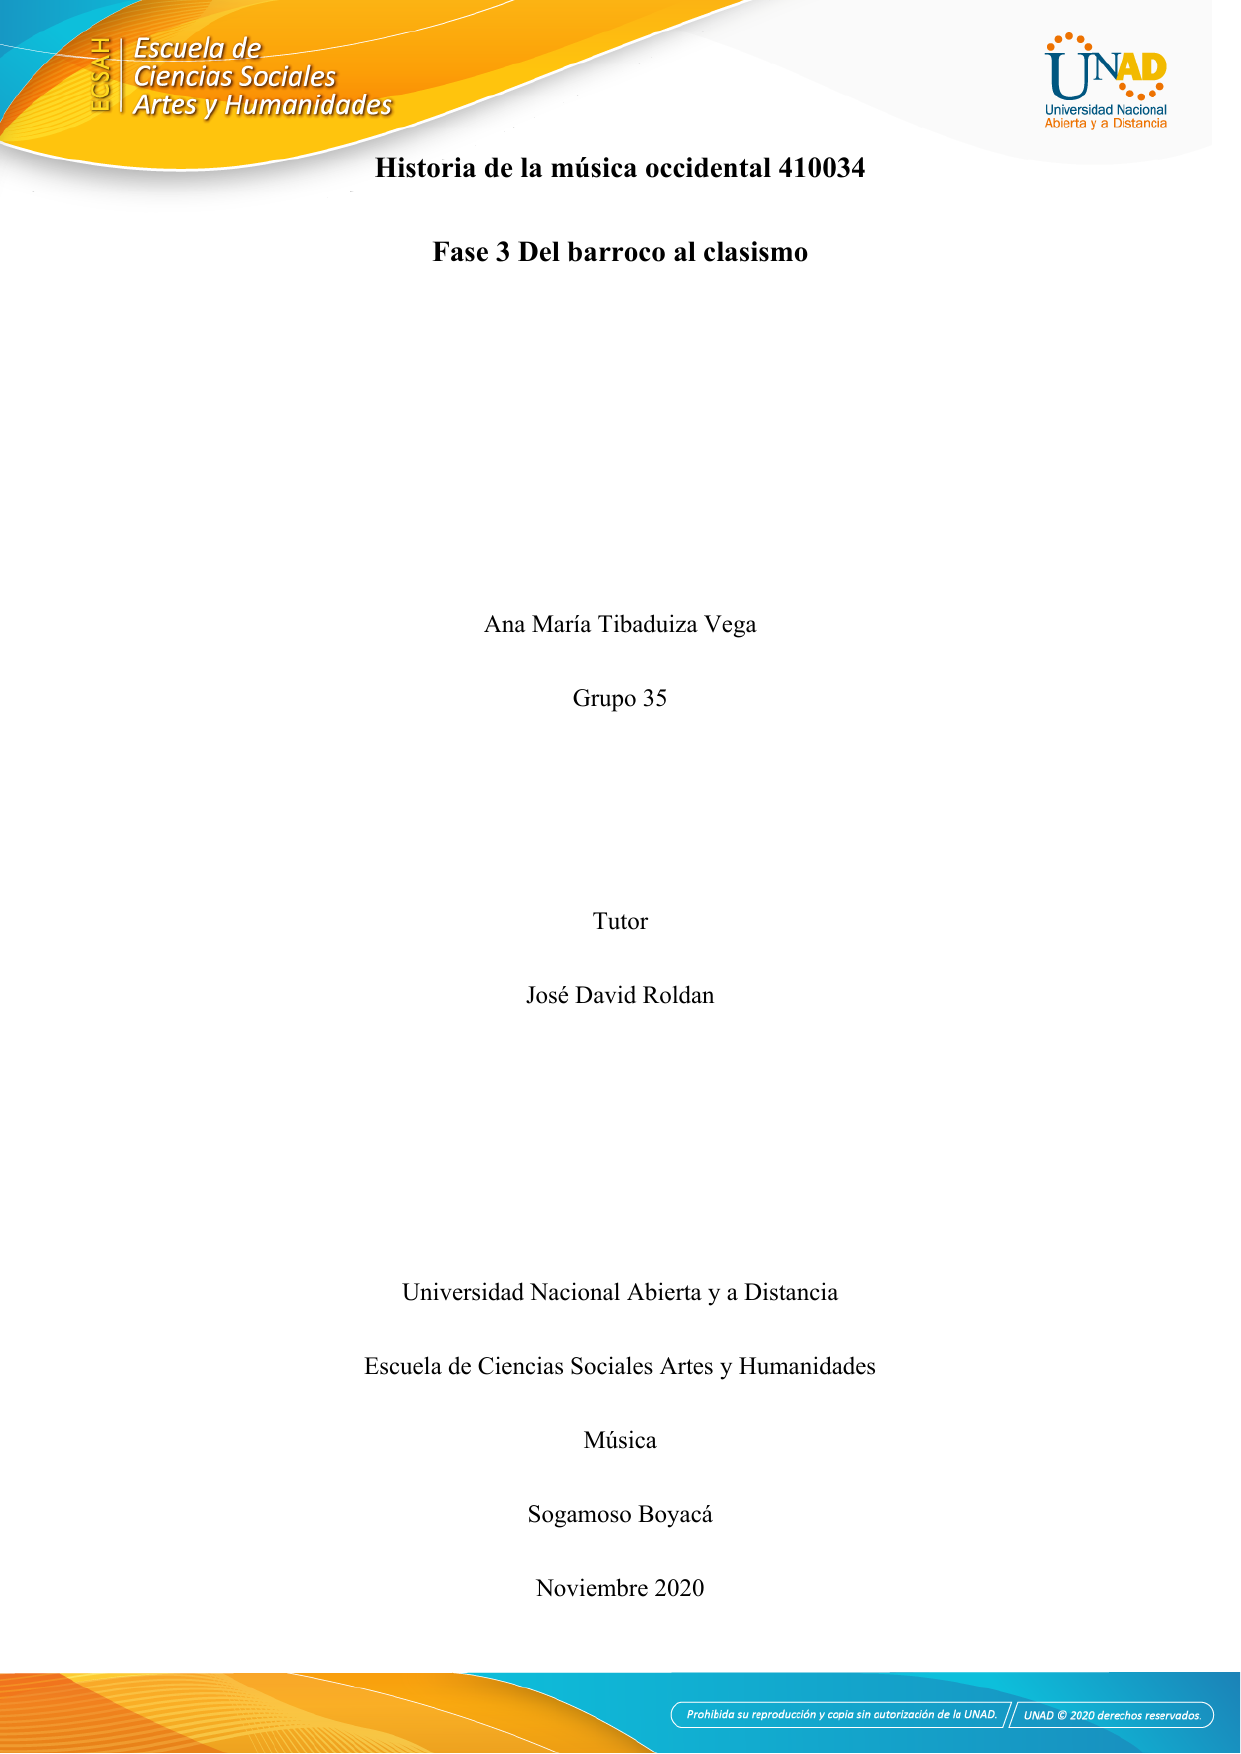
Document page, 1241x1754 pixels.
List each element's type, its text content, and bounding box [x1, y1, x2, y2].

text José David Roldan [150, 980, 1090, 1009]
picture [0, 0, 1212, 223]
text Fase 3 Del barroco al clasismo [150, 234, 1090, 267]
text Sogamoso Boyacá [150, 1499, 1090, 1528]
text Ana María Tibaduiza Vega [150, 609, 1090, 638]
text Tutor [150, 906, 1090, 935]
picture [0, 1623, 1241, 1753]
text Grupo 35 [150, 683, 1090, 712]
text Universidad Nacional Abierta y a Distancia [150, 1277, 1090, 1306]
text Escuela de Ciencias Sociales Artes y Humanidades [150, 1351, 1090, 1380]
text Historia de la música occidental 410034 [150, 150, 1090, 183]
text Música [150, 1425, 1090, 1454]
text Noviembre 2020 [150, 1573, 1090, 1602]
